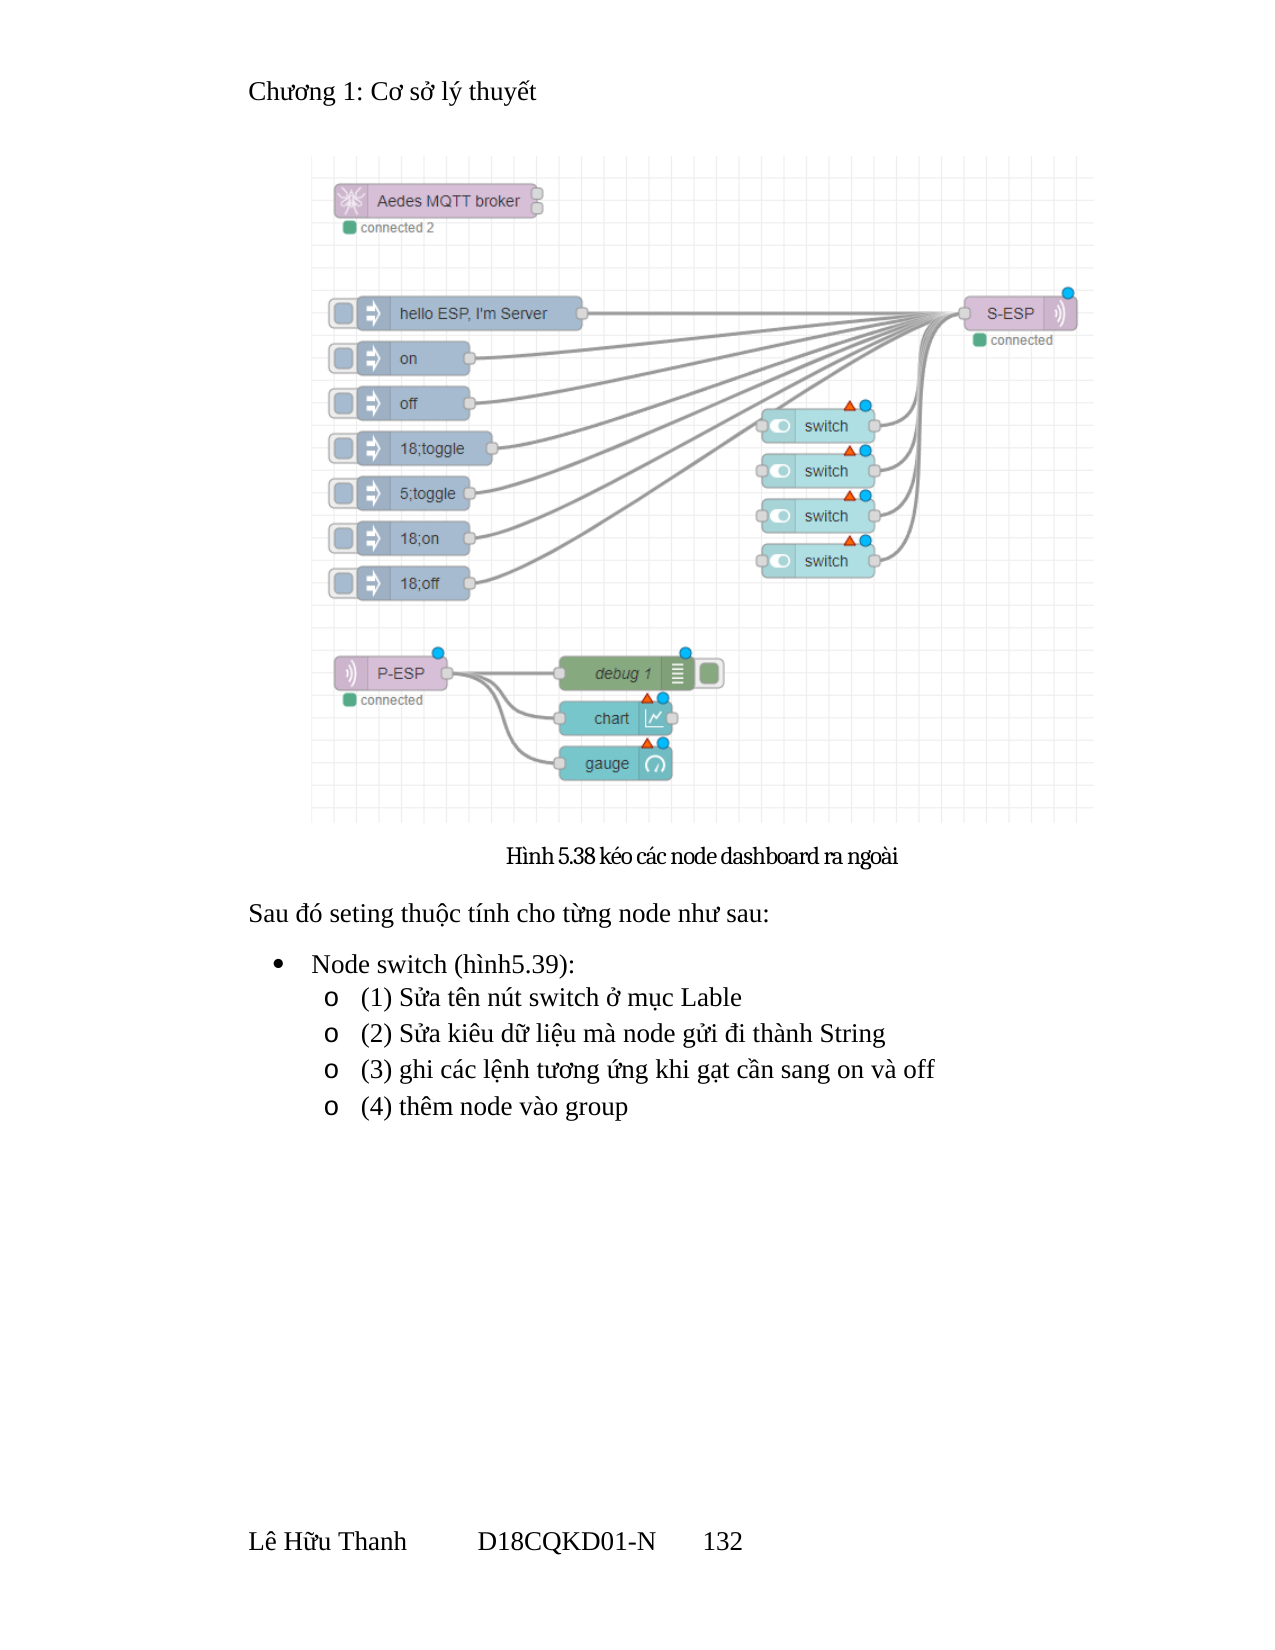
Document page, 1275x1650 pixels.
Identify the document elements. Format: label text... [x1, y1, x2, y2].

list (4) thêm node vào group [323, 1089, 1157, 1123]
list (1) Sửa tên nút switch ở mục Lable [323, 981, 1157, 1015]
list Node switch (hình5.39): [274, 948, 1157, 979]
title Hình 5.38 kéo các node dashboard ra ngoài [248, 842, 1157, 871]
list (2) Sửa kiêu dữ liệu mà node gửi đi thành String [323, 1017, 1157, 1051]
picture [311, 156, 1094, 823]
text Sau đó seting thuộc tính cho từng node như sau: [177, 897, 1157, 929]
list (3) ghi các lệnh tương ứng khi gạt cần sang on và off [323, 1053, 1157, 1087]
